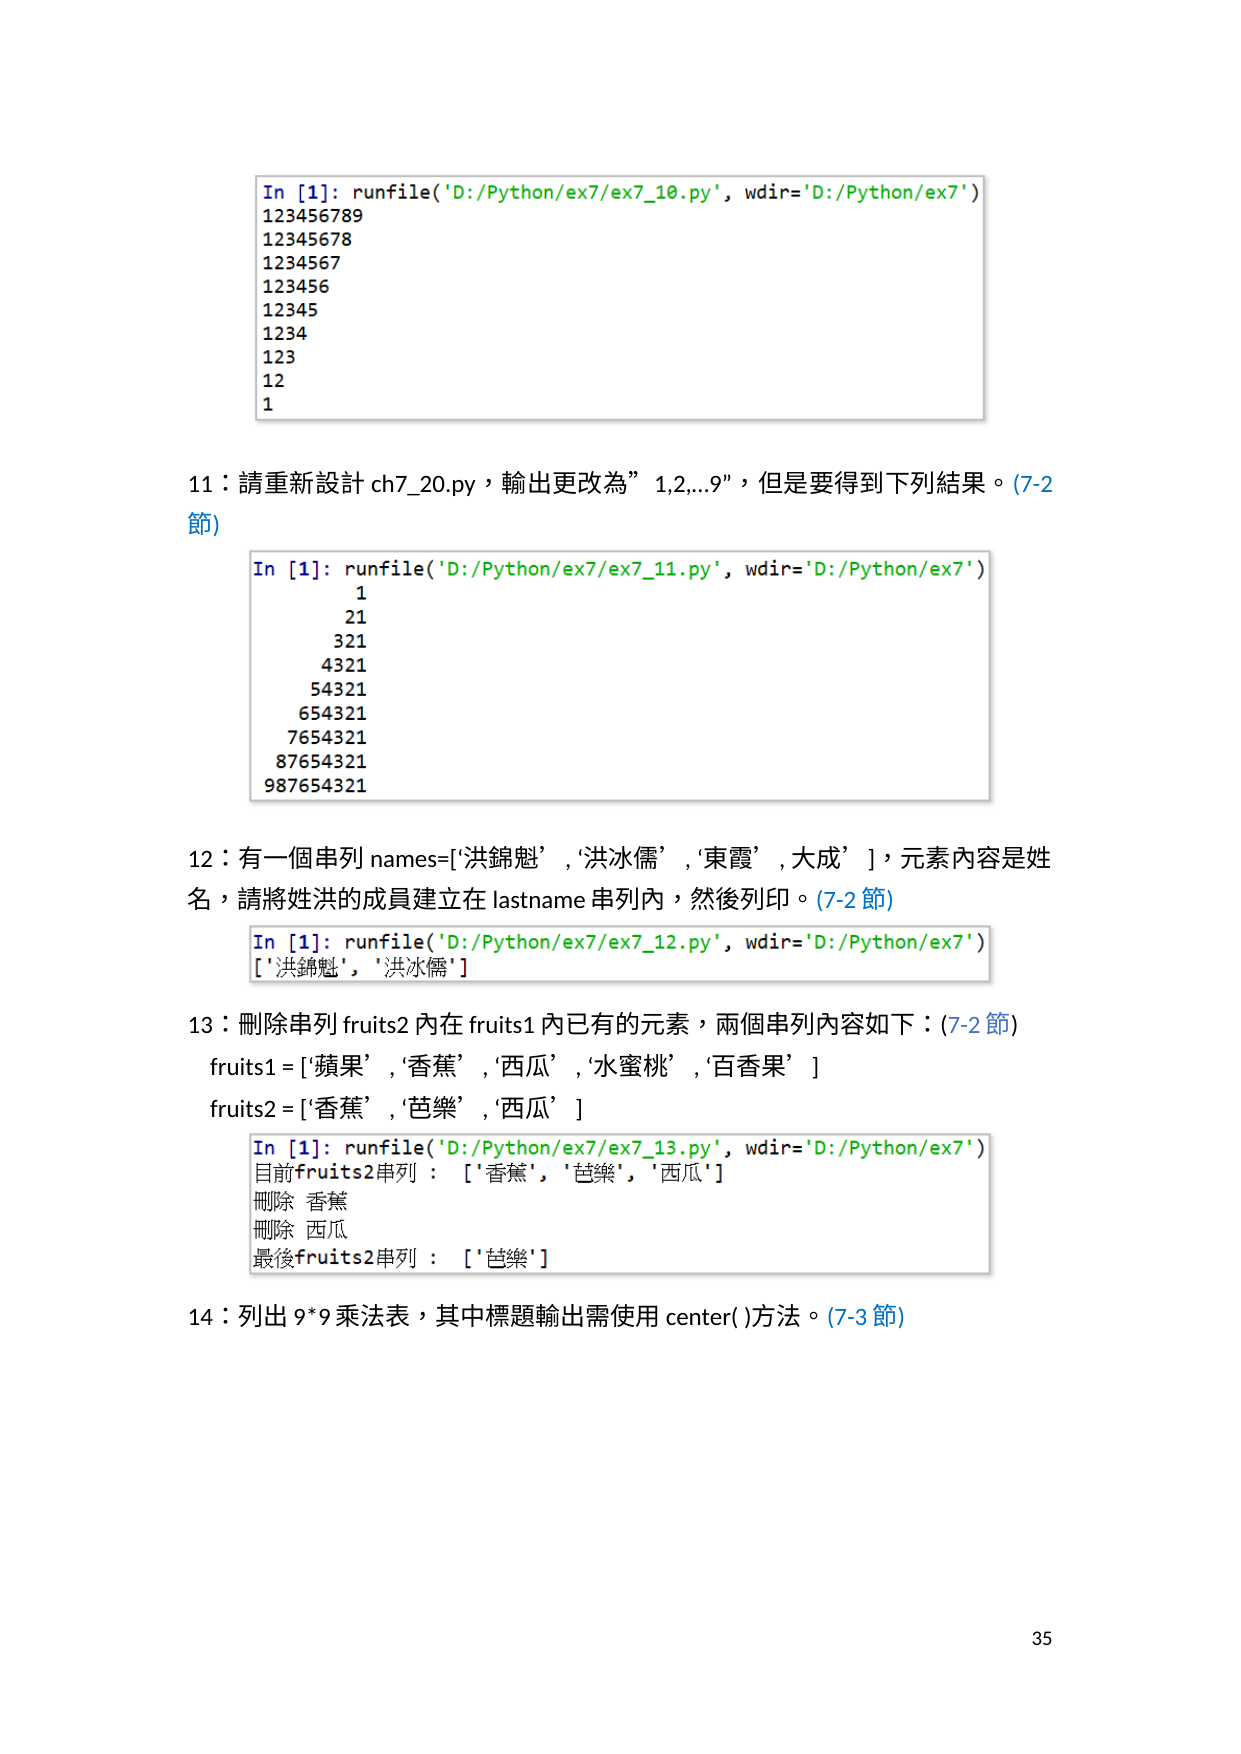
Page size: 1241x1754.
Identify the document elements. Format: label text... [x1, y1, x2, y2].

picture [248, 168, 992, 428]
picture [242, 1127, 998, 1282]
text 12：有一個串列names=[‘洪錦魁’, ‘洪冰儒’, ‘東霞’, 大成’]，元素內容是姓名，請將姓洪的成員建立在lastname串列內，然後列印。(7-2節) [187, 835, 1053, 919]
text 14：列出9*9乘法表，其中標題輸出需使用center( )方法。(7-3節) [187, 1294, 1053, 1335]
picture [242, 543, 998, 809]
text 11：請重新設計ch7_20.py，輸出更改為”1,2,…9”，但是要得到下列結果。(7-2節) [187, 460, 1053, 544]
picture [242, 918, 998, 990]
text fruits2 = [‘香蕉’, ‘芭樂’, ‘西瓜’] [187, 1085, 1053, 1127]
text fruits1 = [‘蘋果’, ‘香蕉’, ‘西瓜’, ‘水蜜桃’, ‘百香果’] [187, 1044, 1053, 1085]
text 13：刪除串列fruits2內在fruits1內已有的元素，兩個串列內容如下：(7-2節) [187, 1002, 1053, 1044]
